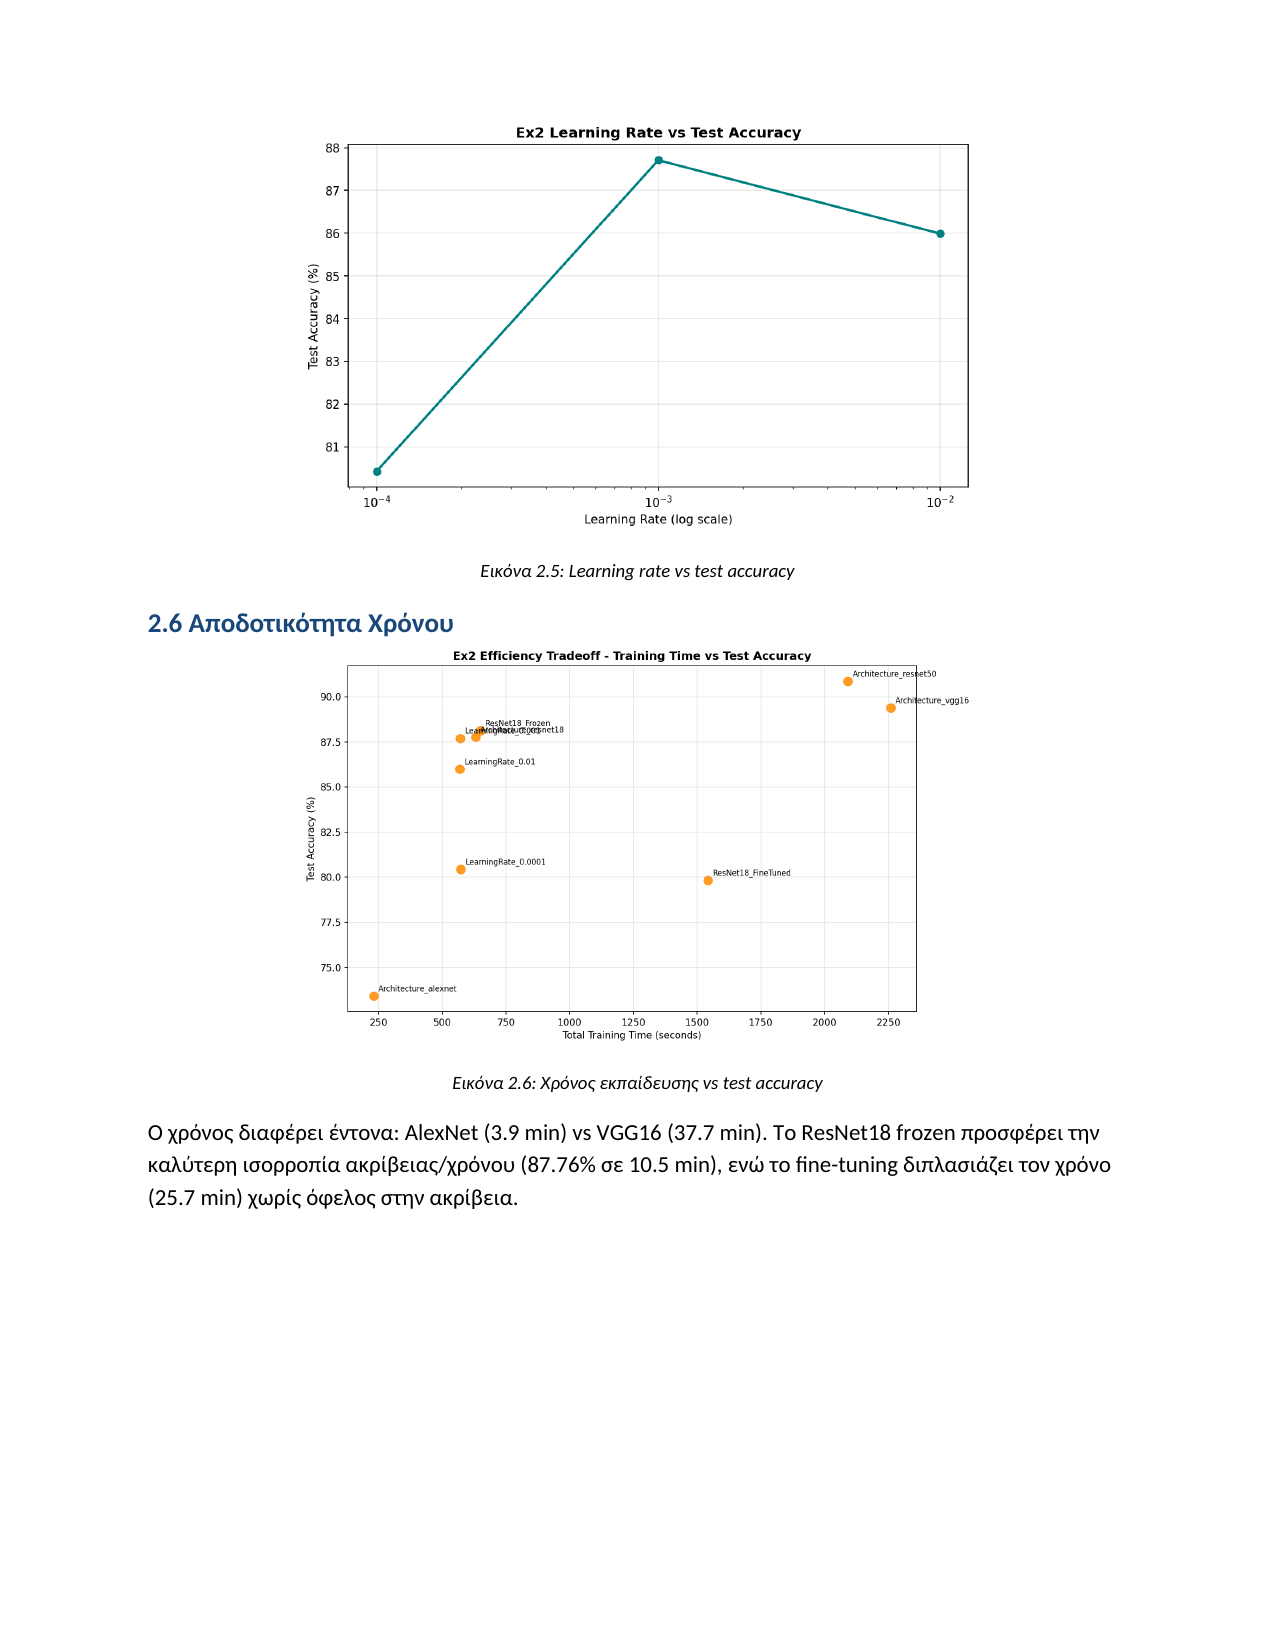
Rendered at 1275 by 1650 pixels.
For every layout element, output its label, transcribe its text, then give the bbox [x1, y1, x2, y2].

subtitle 2.6 Αποδοτικότητα Χρόνου [148, 606, 1127, 639]
text Εικόνα 2.6: Χρόνος εκπαίδευσης vs test accuracy [148, 1071, 1127, 1094]
picture [300, 118, 976, 534]
picture [300, 644, 976, 1047]
text Ο χρόνος διαφέρει έντονα: AlexNet (3.9 min) vs VGG16 (37.7 min). Το ResNet18 frozen προσφέρει την καλύτερη ισορροπία ακρίβειας/χρόνου (87.76% σε 10.5 min), ενώ το fine-tuning διπλασιάζει τον χρόνο (25.7 min) χωρίς όφελος στην ακρίβεια. [148, 1118, 1127, 1211]
text Εικόνα 2.5: Learning rate vs test accuracy [148, 559, 1127, 582]
